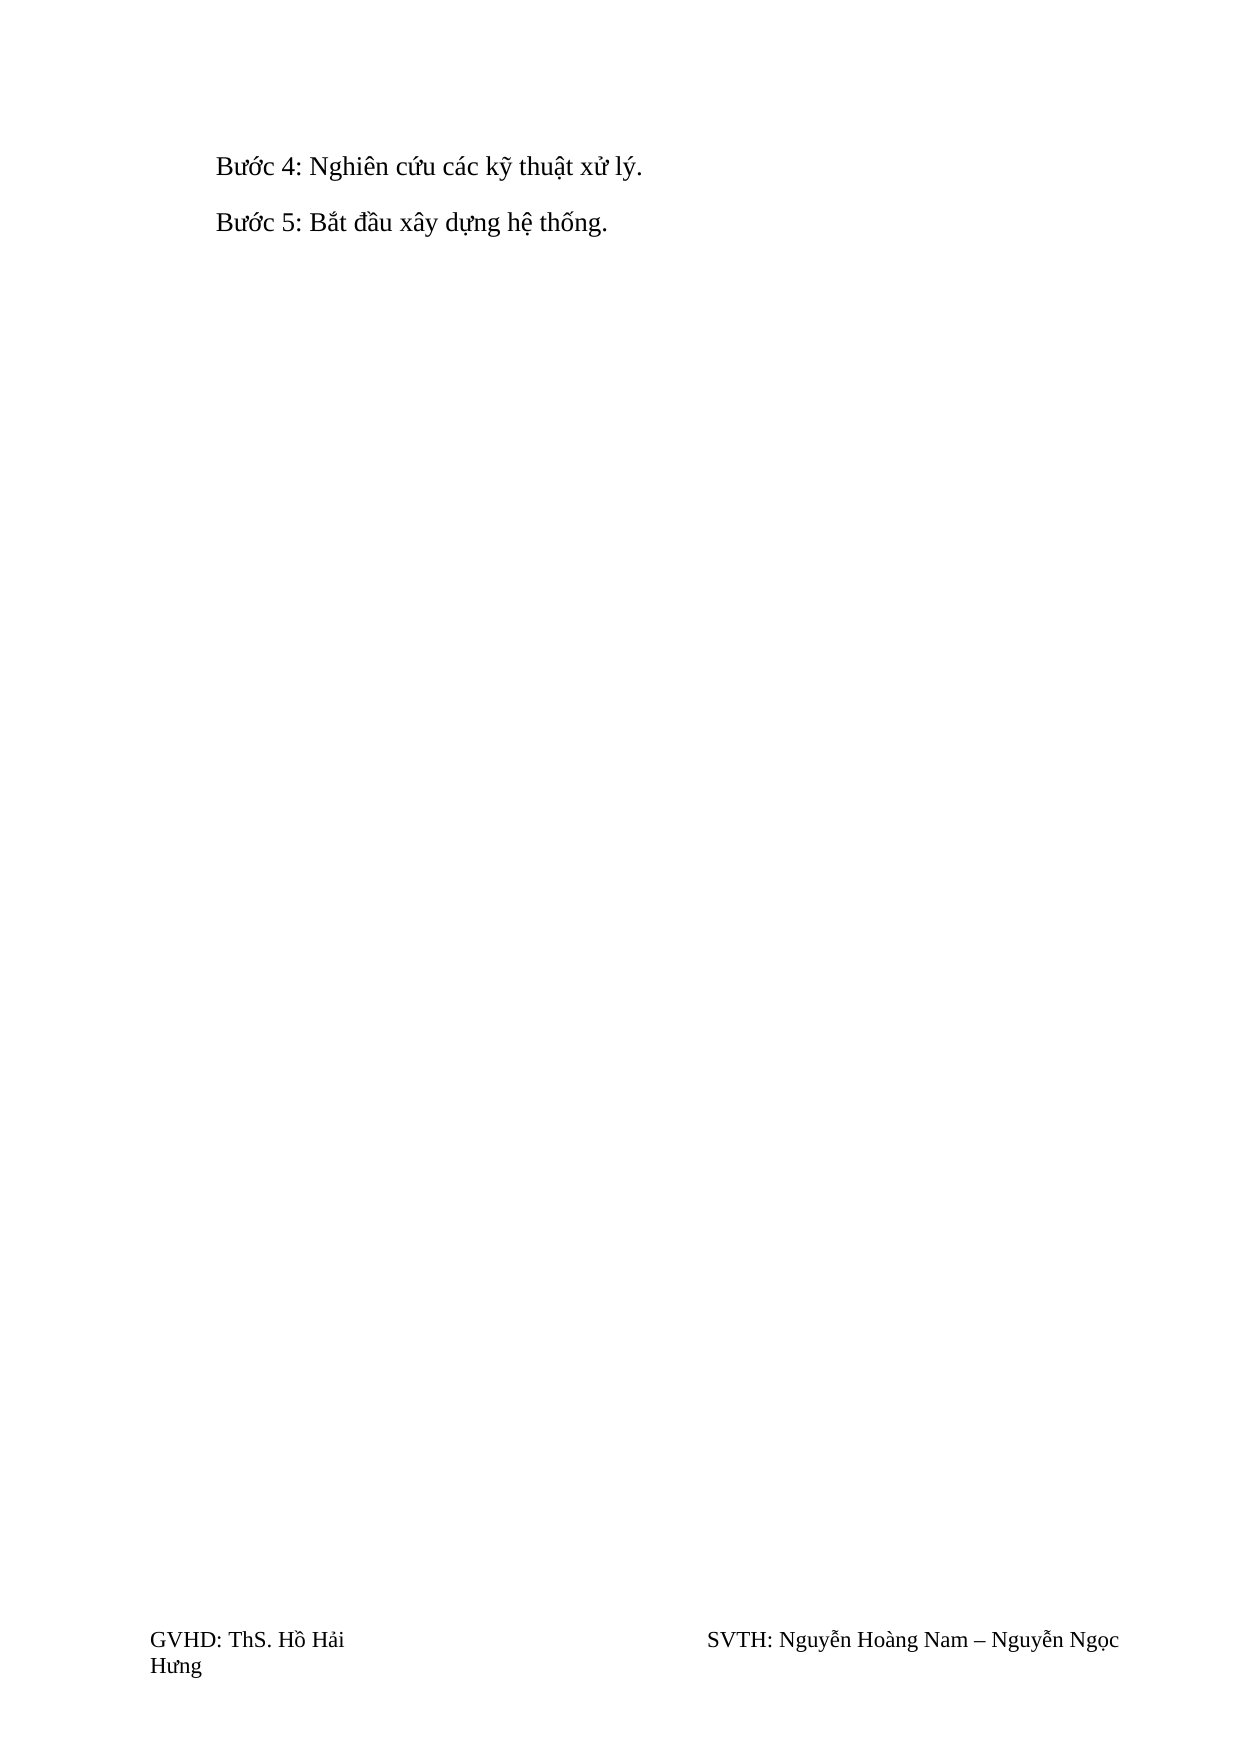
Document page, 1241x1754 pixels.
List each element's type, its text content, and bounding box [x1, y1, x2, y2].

text Bước 5: Bắt đầu xây dựng hệ thống. [216, 207, 1090, 238]
text Bước 4: Nghiên cứu các kỹ thuật xử lý. [216, 150, 1090, 181]
